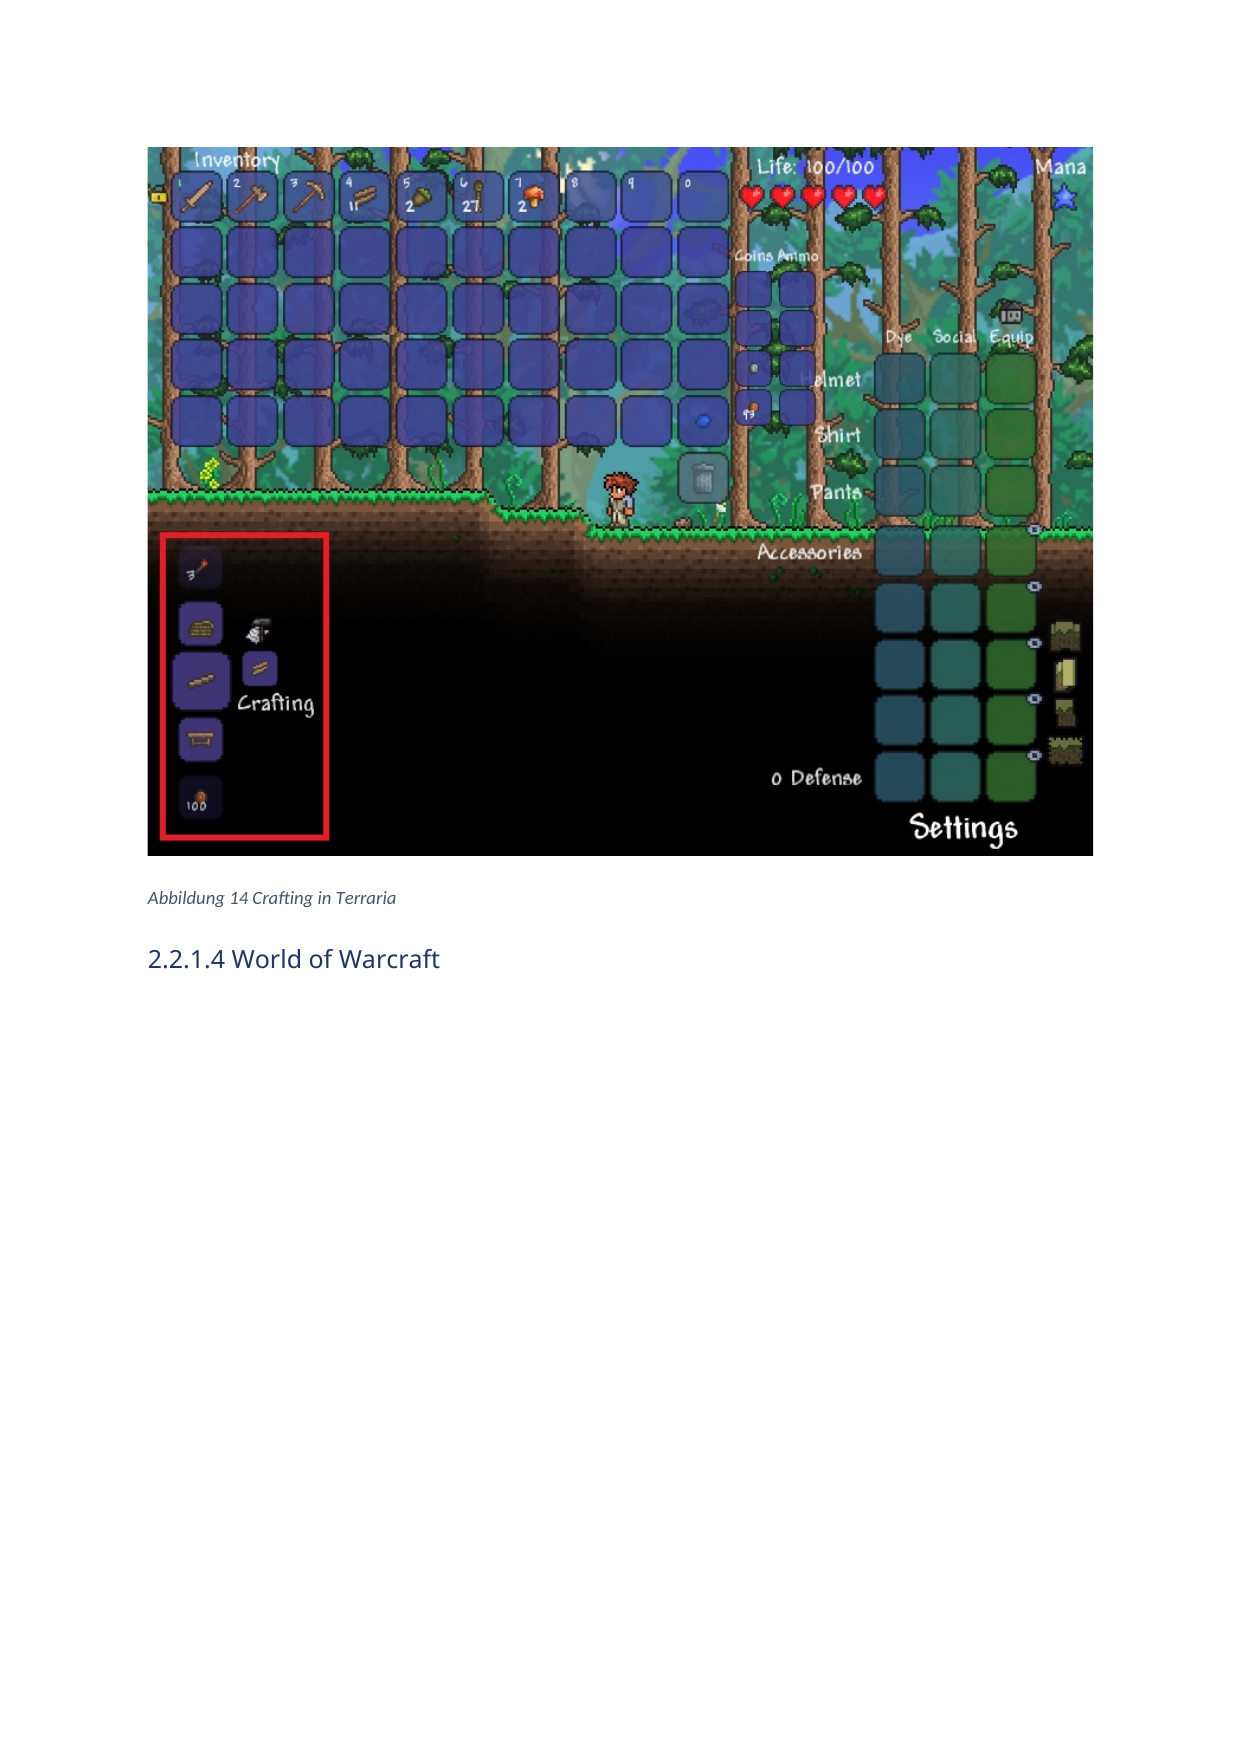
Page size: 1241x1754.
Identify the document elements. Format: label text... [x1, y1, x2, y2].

picture [147, 147, 1094, 856]
subtitle 2.2.1.4 World of Warcraft [148, 942, 1093, 976]
